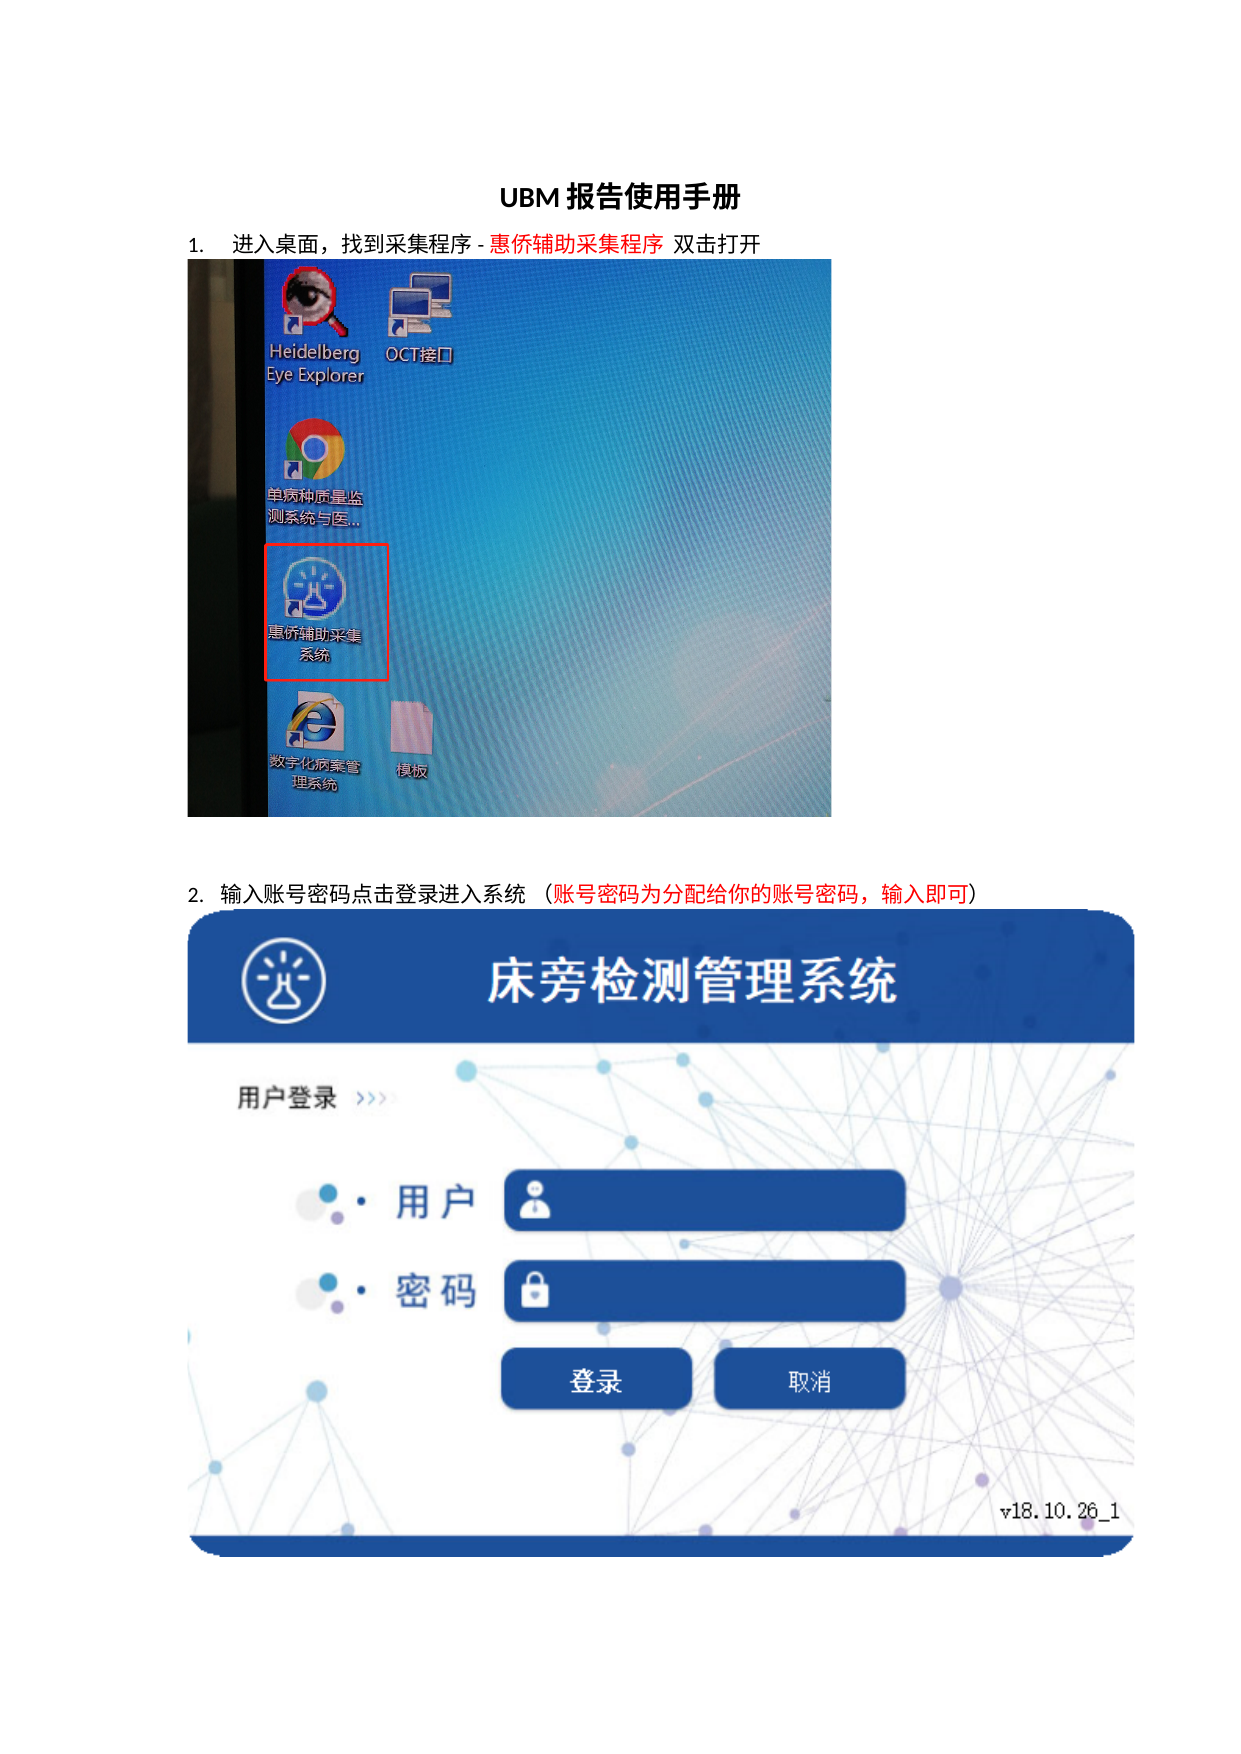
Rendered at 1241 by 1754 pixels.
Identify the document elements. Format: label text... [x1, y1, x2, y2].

list 进入桌面，找到采集程序 - 惠侨辅助采集程序 双击打开 [187, 227, 1053, 259]
picture [187, 909, 1135, 1557]
picture [187, 259, 832, 817]
list 输入账号密码点击登录进入系统 （账号密码为分配给你的账号密码，输入即可） [187, 877, 1053, 909]
text UBM报告使用手册 [187, 162, 1053, 227]
